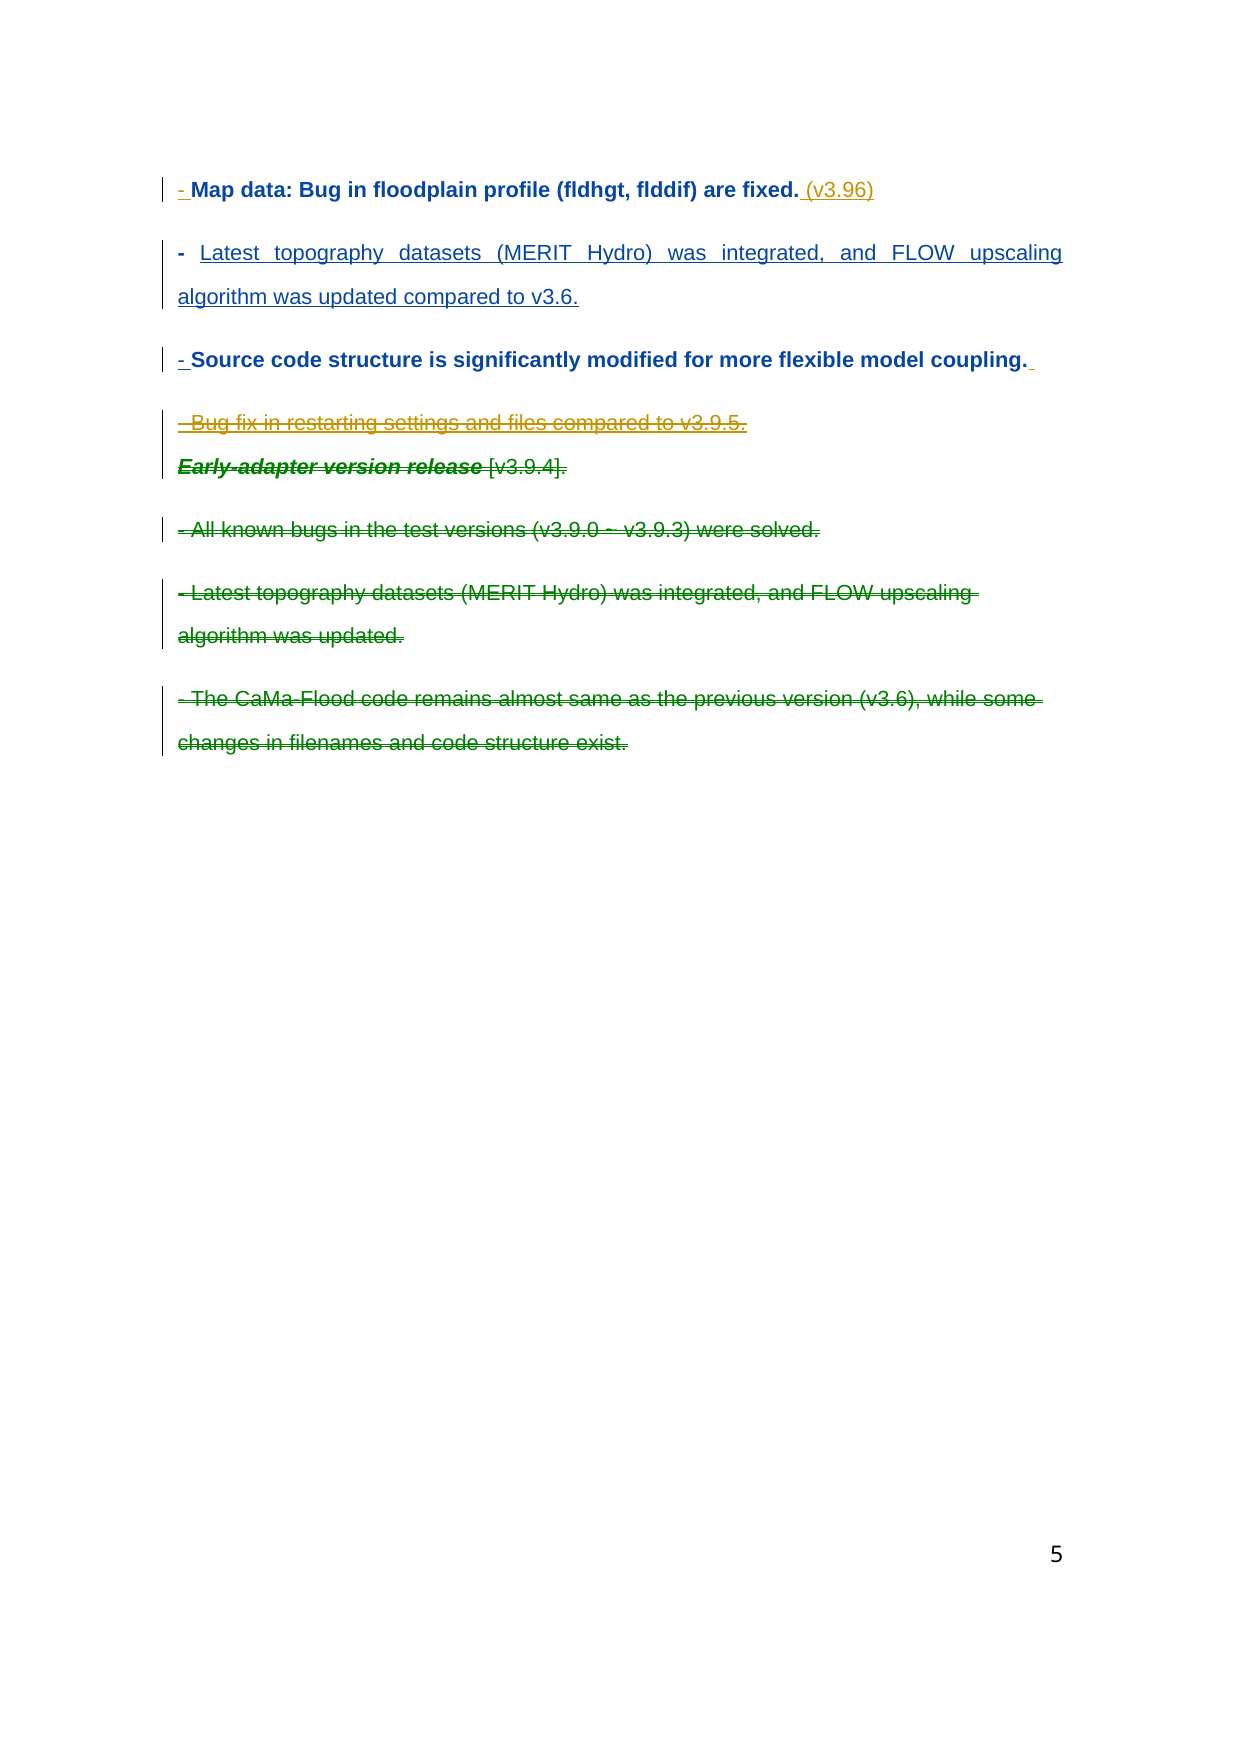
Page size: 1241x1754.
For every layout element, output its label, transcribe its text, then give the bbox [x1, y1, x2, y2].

text Source code structure is significantly modified for more flexible model coupling. [177, 347, 1063, 372]
text Map data: Bug in floodplain profile (fldhgt, flddif) are fixed. [177, 177, 1063, 202]
text - [177, 240, 1063, 309]
